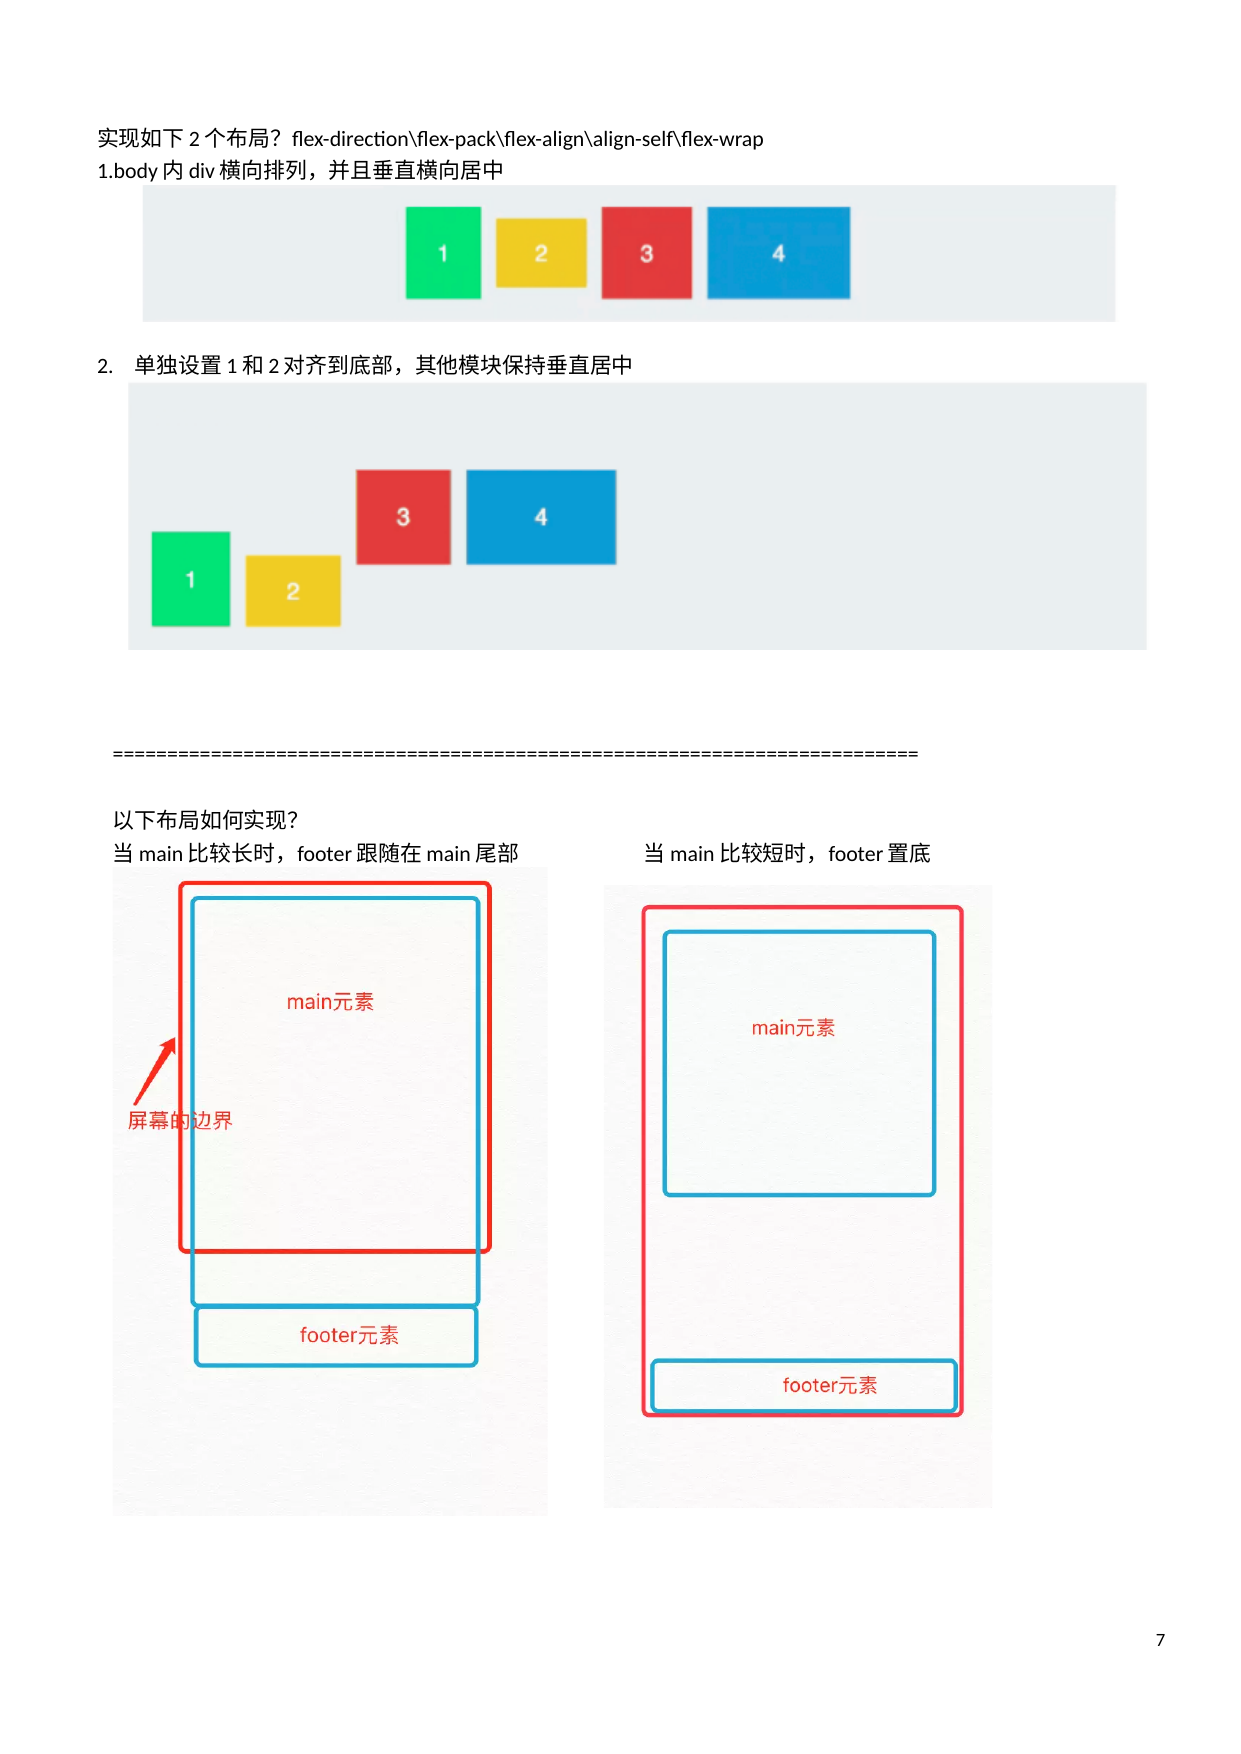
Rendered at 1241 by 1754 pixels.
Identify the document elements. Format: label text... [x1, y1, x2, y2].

picture [128, 380, 1150, 650]
picture [142, 185, 1120, 322]
text 当main比较长时，footer跟随在main尾部 当main比较短时，footer置底 [75, 835, 1165, 868]
list 单独设置1和2对齐到底部，其他模块保持垂直居中 [97, 348, 1165, 380]
text 1.body内div横向排列，并且垂直横向居中 [97, 153, 1165, 185]
picture [603, 885, 993, 1508]
text ========================================================================== [75, 738, 1165, 770]
picture [112, 867, 548, 1516]
text 以下布局如何实现？ [75, 803, 1165, 835]
text 实现如下2个布局？flex-direction\flex-pack\flex-align\align-self\flex-wrap [97, 120, 1165, 153]
